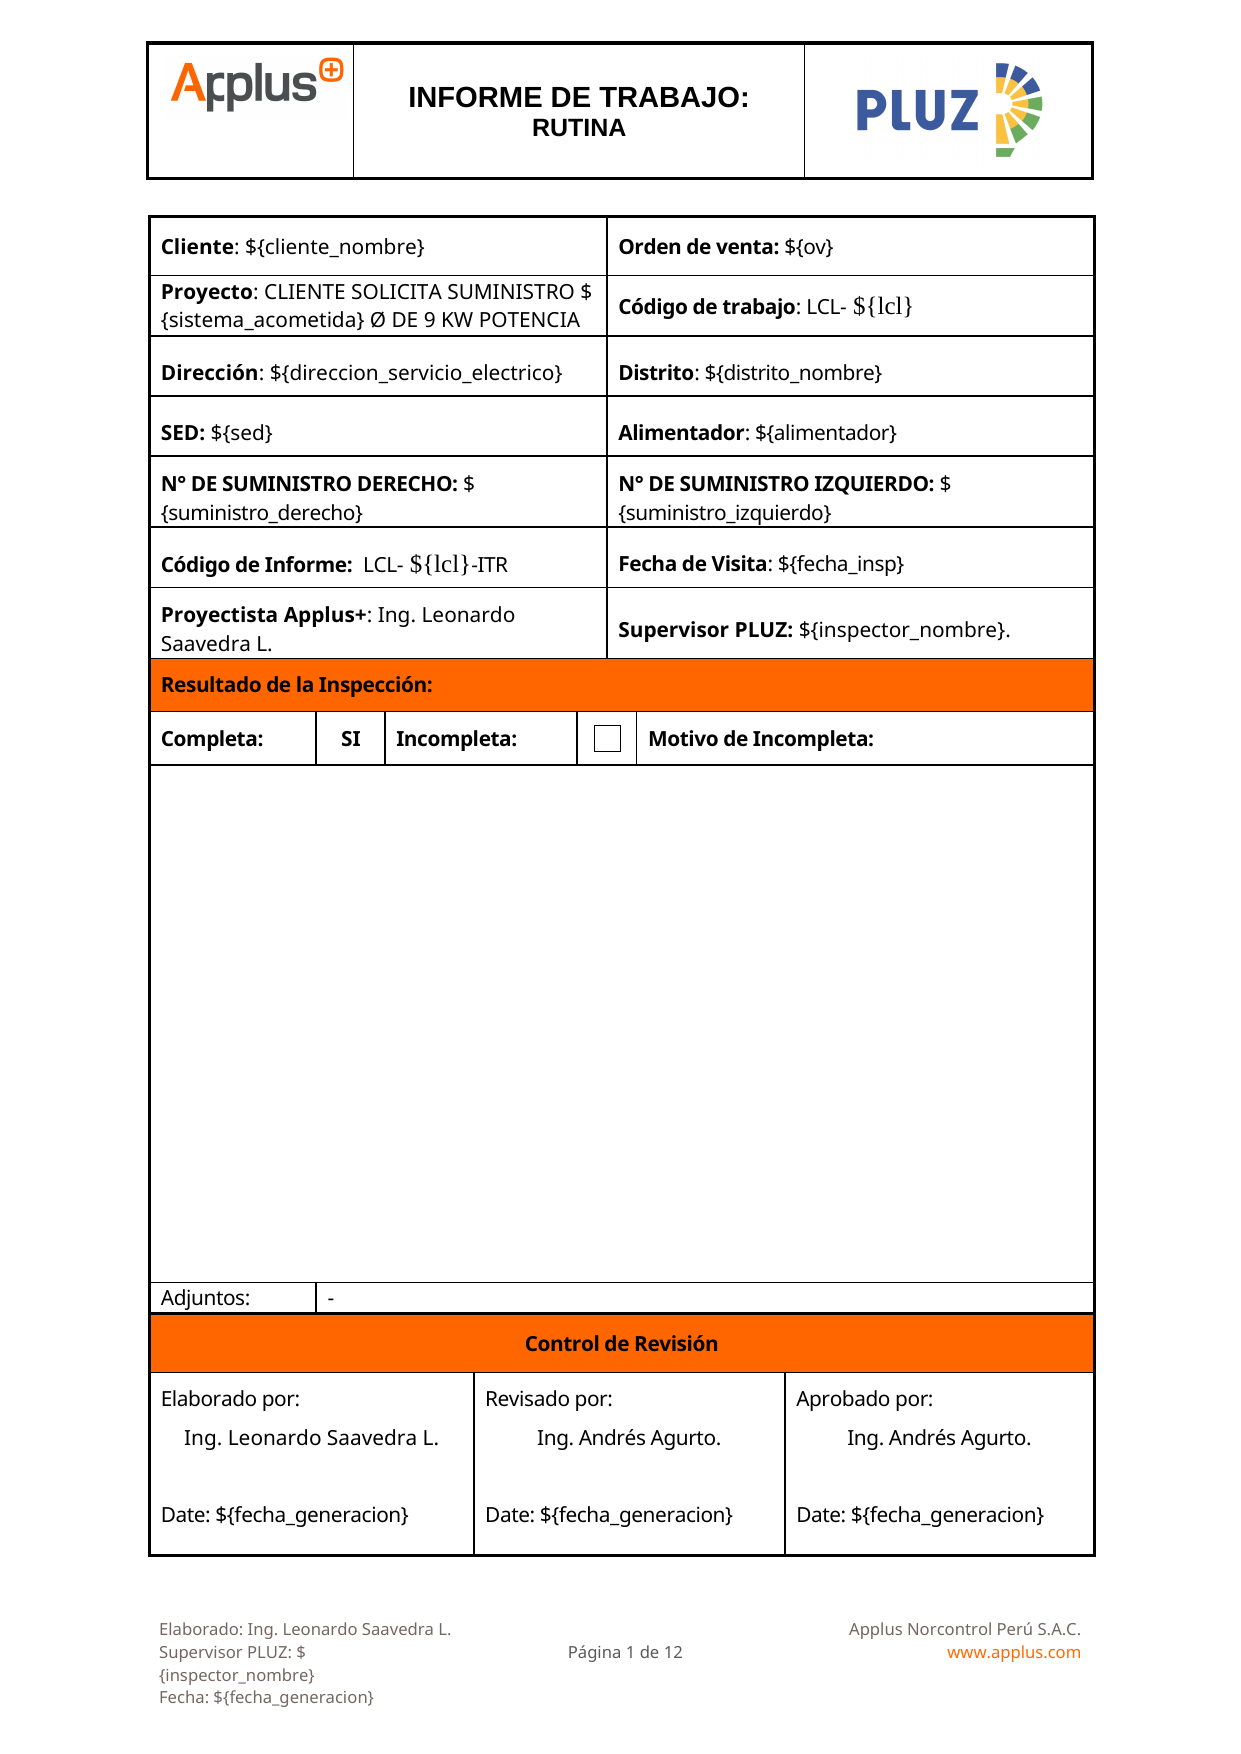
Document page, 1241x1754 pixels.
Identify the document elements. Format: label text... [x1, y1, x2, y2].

table_cell N° DE SUMINISTRO IZQUIERDO: ${suministro_izquierdo} [608, 457, 1093, 526]
table_cell Fecha de Visita: ${fecha_insp} [608, 528, 1093, 586]
table_cell Dirección: ${direccion_servicio_electrico} [151, 337, 606, 395]
table_cell Elaborado por: Ing. Leonardo Saavedra L. [151, 1373, 473, 1490]
table_cell Supervisor PLUZ: ${inspector_nombre}. [608, 588, 1093, 657]
picture [847, 50, 1050, 165]
table_cell Proyecto: CLIENTE SOLICITA SUMINISTRO ${sistema_acometida} Ø DE 9 KW POTENCIA [151, 276, 606, 335]
table_cell Date: ${fecha_generacion} [475, 1490, 784, 1554]
table_cell Resultado de la Inspección: [151, 659, 1093, 711]
table_cell Date: ${fecha_generacion} [786, 1490, 1093, 1554]
table_header Orden de venta: ${ov} [608, 218, 1093, 275]
table_cell Completa: [151, 712, 315, 764]
table_cell Código de Informe: LCL- ${lcl}-ITR [151, 528, 606, 586]
table_cell Motivo de Incompleta: [637, 712, 1093, 764]
table_cell - [317, 1283, 1093, 1312]
table_cell Adjuntos: [151, 1283, 315, 1312]
table_cell Proyectista Applus+: Ing. Leonardo Saavedra L. [151, 588, 606, 657]
table_header Cliente: ${cliente_nombre} [151, 218, 606, 275]
table_cell Date: ${fecha_generacion} [151, 1490, 473, 1554]
table_cell Código de trabajo: LCL- ${lcl} [608, 276, 1093, 335]
table_cell Revisado por: Ing. Andrés Agurto. [475, 1373, 784, 1490]
table_cell SED: ${sed} [151, 397, 606, 455]
table_cell N° DE SUMINISTRO DERECHO: ${suministro_derecho} [151, 457, 606, 526]
table_cell [151, 766, 1093, 1282]
table_cell Incompleta: [386, 712, 576, 764]
table_cell [578, 712, 636, 764]
picture [165, 55, 348, 120]
table_cell Control de Revisión [151, 1315, 1093, 1372]
table_cell Alimentador: ${alimentador} [608, 397, 1093, 455]
table_cell Distrito: ${distrito_nombre} [608, 337, 1093, 395]
table_cell Aprobado por: Ing. Andrés Agurto. [786, 1373, 1093, 1490]
table_cell SI [317, 712, 384, 764]
